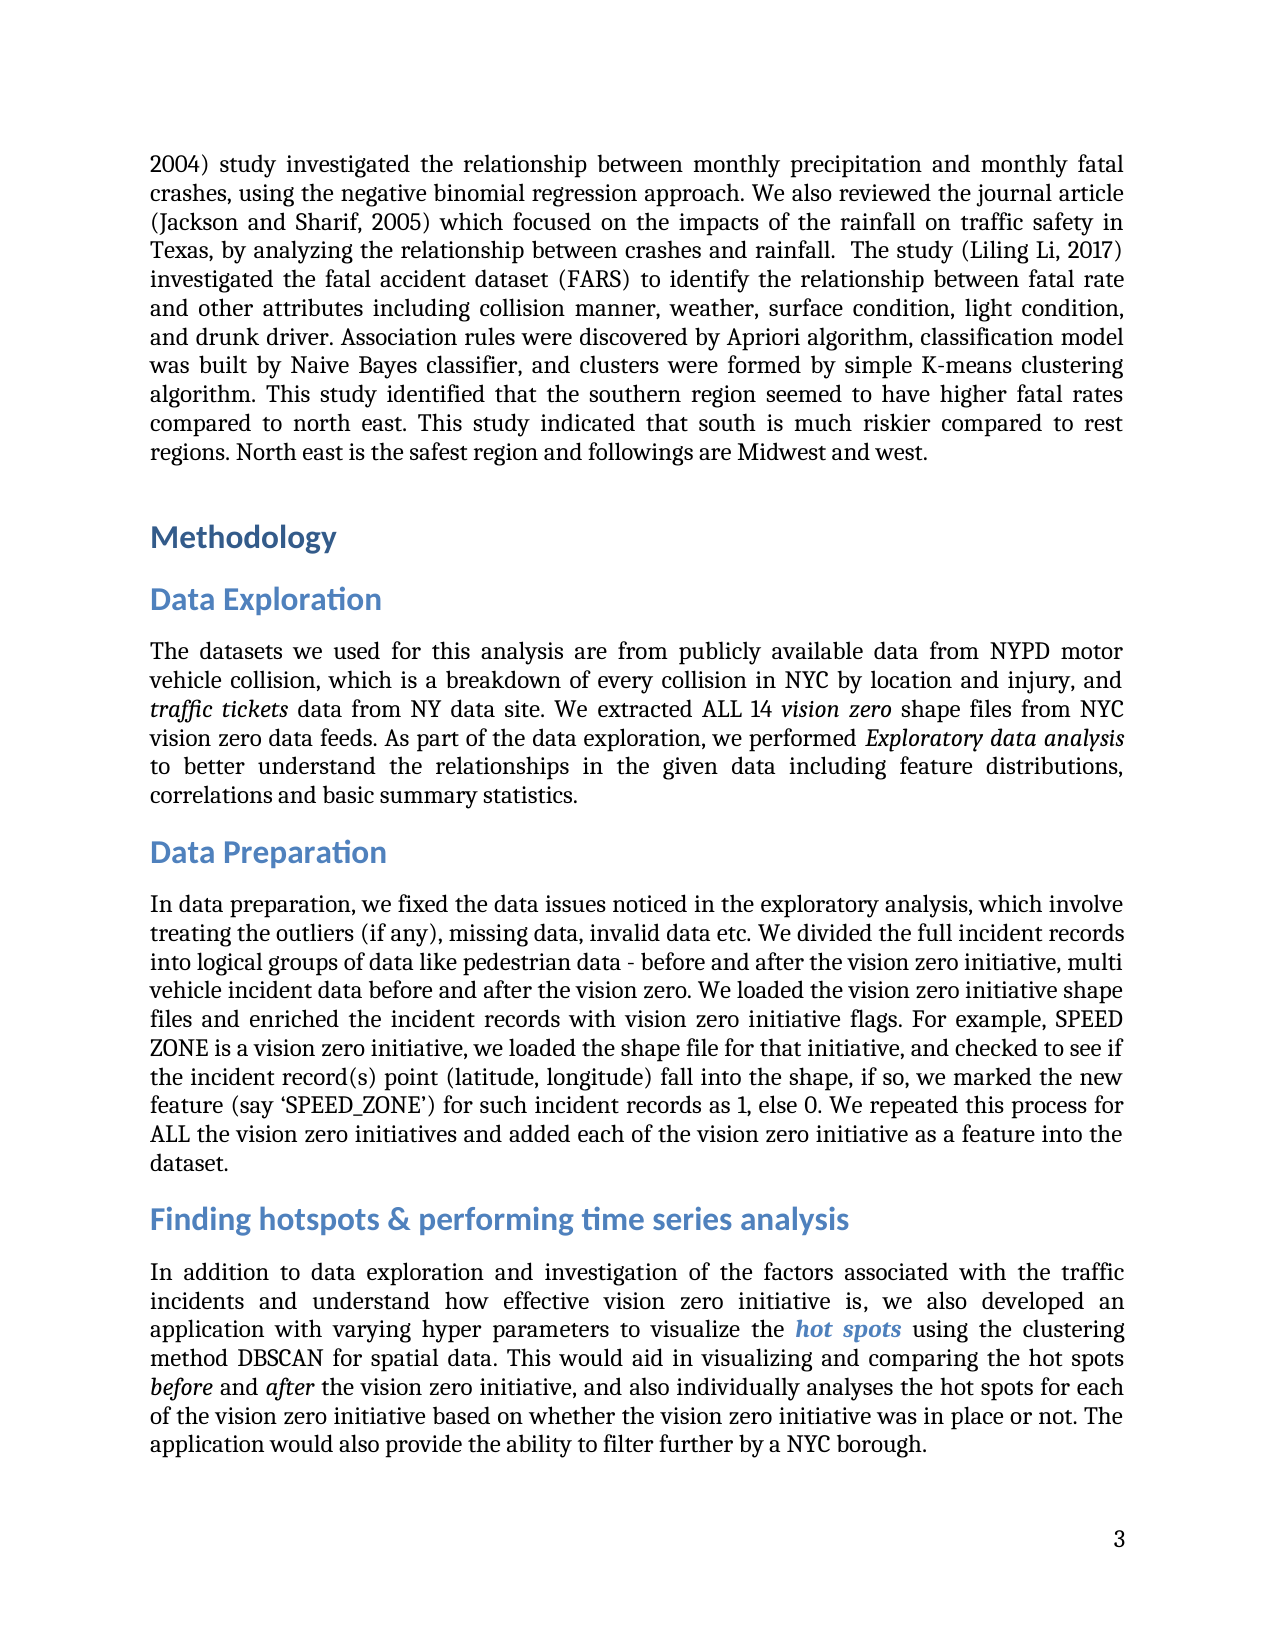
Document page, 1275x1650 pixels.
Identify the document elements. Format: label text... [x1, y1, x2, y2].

text In data preparation, we fixed the data issues noticed in the exploratory analysis, which involve treating the outliers (if any), missing data, invalid data etc. We divided the full incident records into logical groups of data like pedestrian data - before and after the vision zero initiative, multi vehicle incident data before and after the vision zero. We loaded the vision zero initiative shape files and enriched the incident records with vision zero initiative flags. For example, SPEED ZONE is a vision zero initiative, we loaded the shape file for that initiative, and checked to see if the incident record(s) point (latitude, longitude) fall into the shape, if so, we marked the new feature (say ‘SPEED_ZONE’) for such incident records as 1, else 0. We repeated this process for ALL the vision zero initiatives and added each of the vision zero initiative as a feature into the dataset. [150, 890, 1125, 1178]
subtitle Finding hotspots & performing time series analysis [150, 1198, 1125, 1239]
subtitle Methodology [150, 516, 1125, 557]
text In addition to data exploration and investigation of the factors associated with the traffic incidents and understand how effective vision zero initiative is, we also developed an application with varying hyper parameters to visualize the hot spots using the clustering method DBSCAN for spatial data. This would aid in visualizing and comparing the hot spots before and after the vision zero initiative, and also individually analyses the hot spots for each of the vision zero initiative based on whether the vision zero initiative was in place or not. The application would also provide the ability to filter further by a NYC borough. [150, 1258, 1125, 1459]
text The datasets we used for this analysis are from publicly available data from NYPD motor vehicle collision, which is a breakdown of every collision in NYC by location and injury, and traffic tickets data from NY data site. We extracted ALL 14 vision zero shape files from NYC vision zero data feeds. As part of the data exploration, we performed Exploratory data analysis to better understand the relationships in the given data including feature distributions, correlations and basic summary statistics. [150, 637, 1125, 810]
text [150, 150, 1125, 466]
subtitle Data Exploration [150, 578, 1125, 618]
subtitle Data Preparation [150, 831, 1125, 871]
